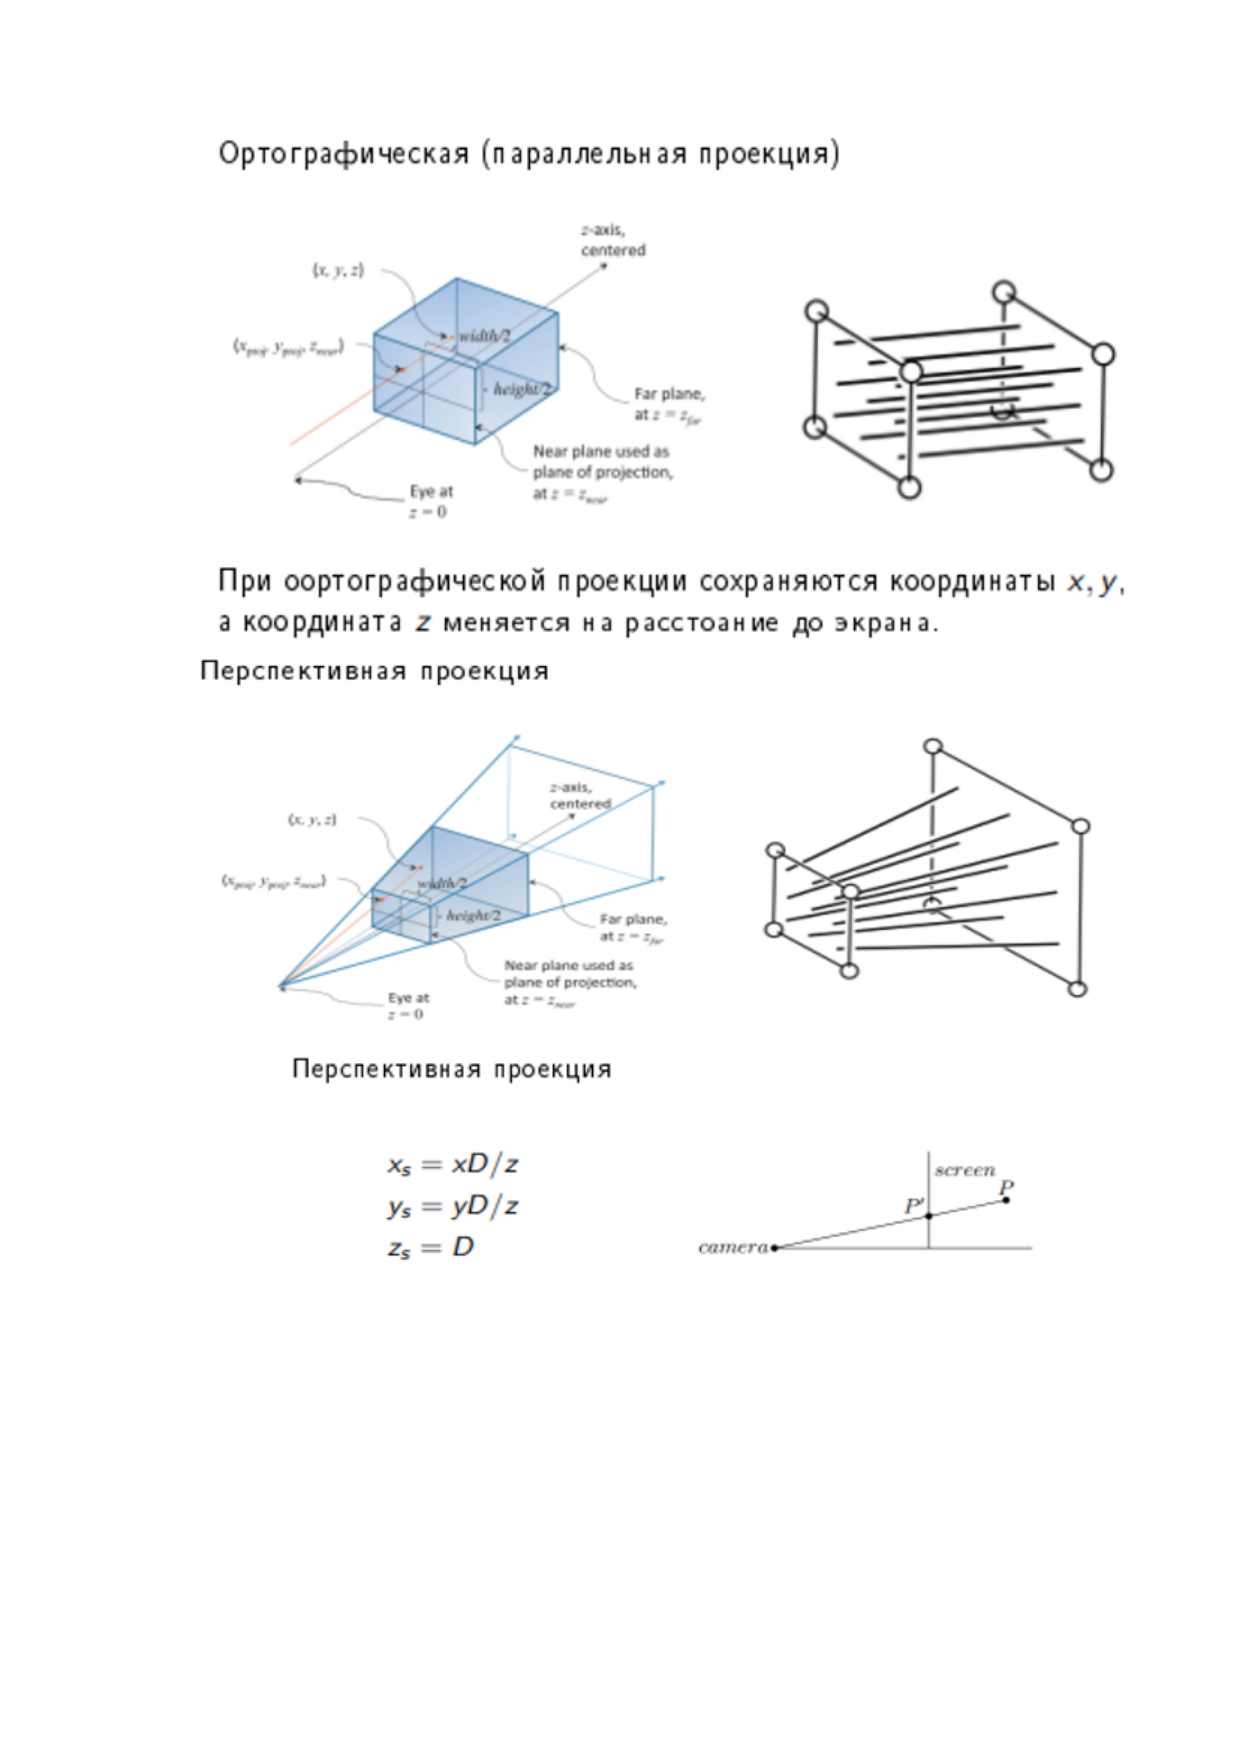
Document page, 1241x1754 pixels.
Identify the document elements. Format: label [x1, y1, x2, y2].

picture [177, 118, 1152, 1298]
